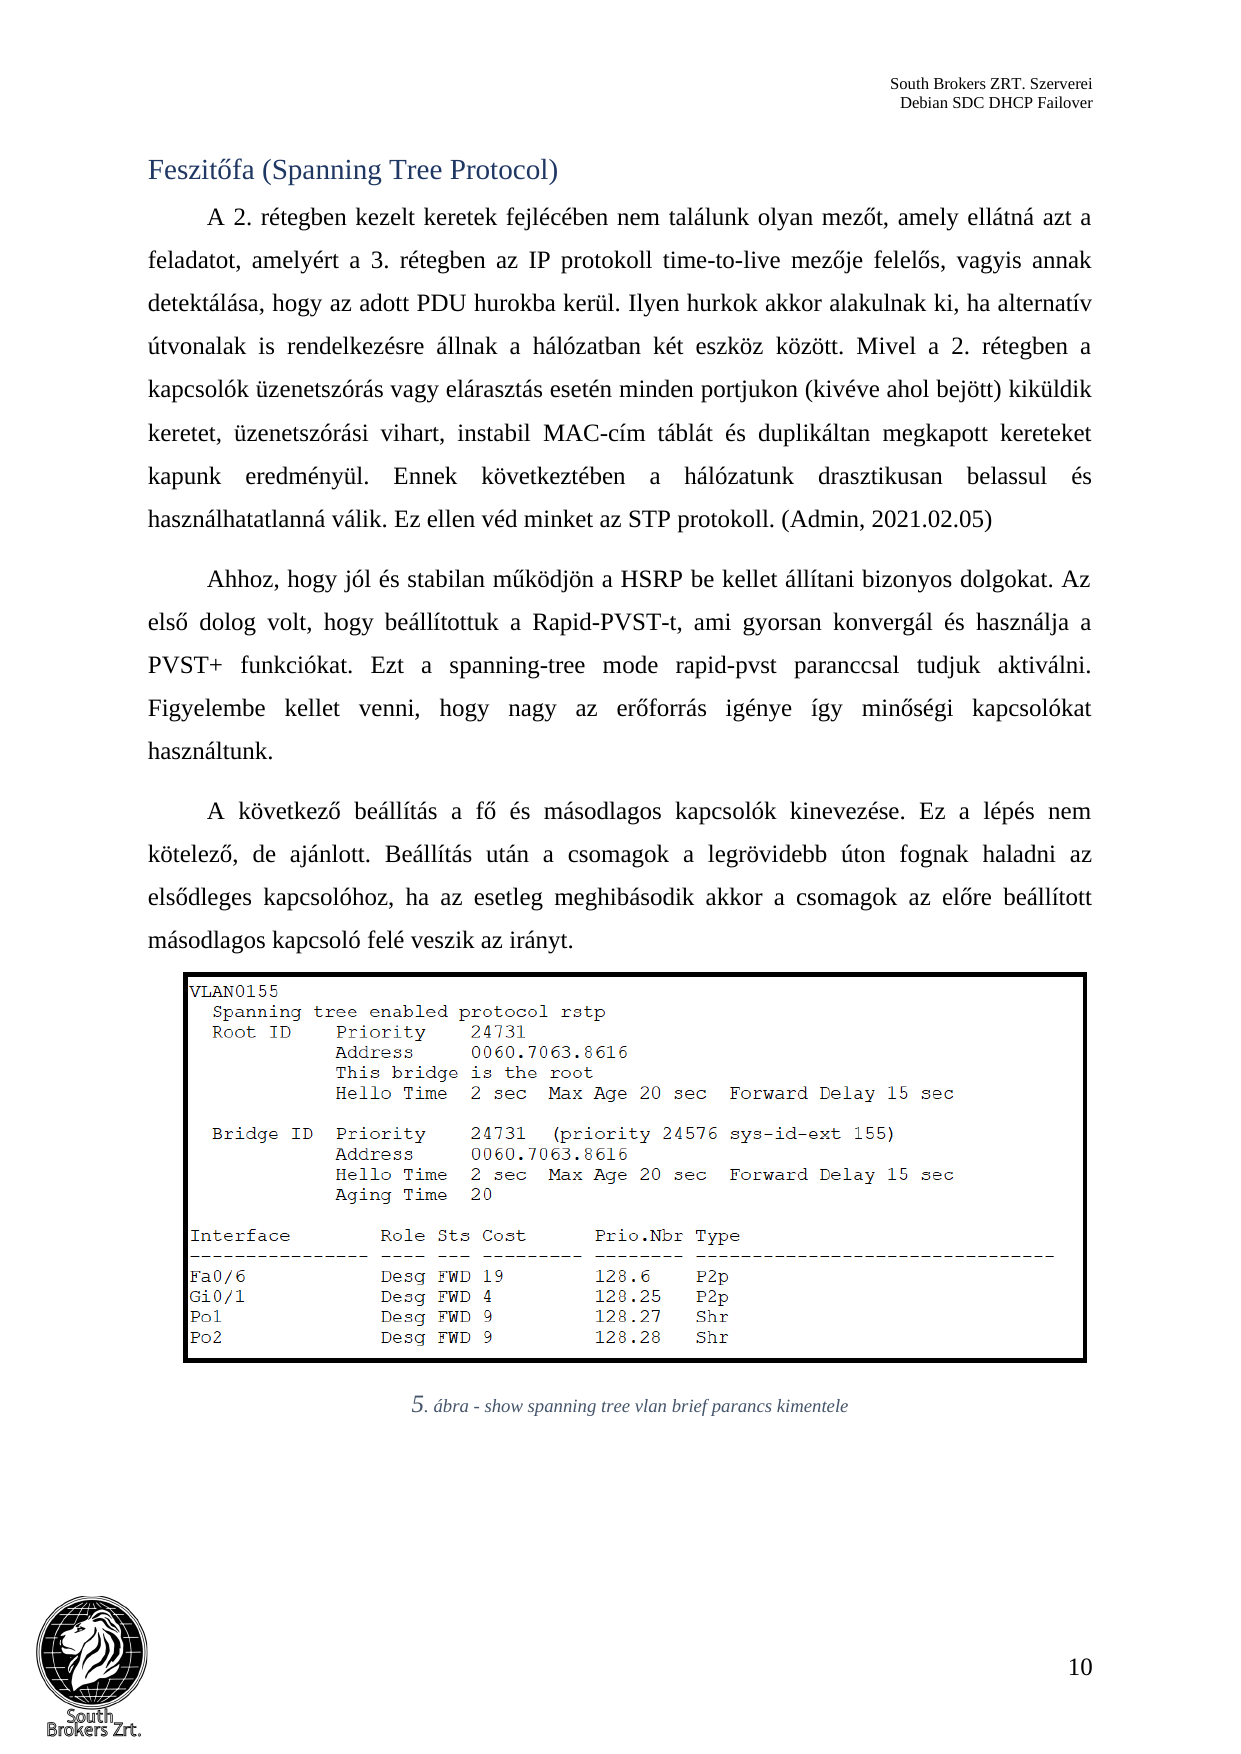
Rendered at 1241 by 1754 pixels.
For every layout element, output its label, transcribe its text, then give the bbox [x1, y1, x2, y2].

subtitle Feszitőfa (Spanning Tree Protocol) [148, 152, 1093, 185]
text A 2. rétegben kezelt keretek fejlécében nem találunk olyan mezőt, amely ellátná azt a feladatot, amelyért a 3. rétegben az IP protokoll time-to-live mezője felelős, vagyis annak detektálása, hogy az adott PDU hurokba kerül. Ilyen hurkok akkor alakulnak ki, ha alternatív útvonalak is rendelkezésre állnak a hálózatban két eszköz között. Mivel a 2. rétegben a kapcsolók üzenetszórás vagy elárasztás esetén minden portjukon (kivéve ahol bejött) kiküldik keretet, üzenetszórási vihart, instabil MAC-cím táblát és duplikáltan megkapott kereteket kapunk eredményül. Ennek következtében a hálózatunk drasztikusan belassul és használhatatlanná válik. Ez ellen véd minket az STP protokoll. (Admin, 2021.02.05) [148, 202, 1093, 533]
text Ahhoz, hogy jól és stabilan működjön a HSRP be kellet állítani bizonyos dolgokat. Az első dolog volt, hogy beállítottuk a Rapid-PVST-t, ami gyorsan konvergál és használja a PVST+ funkciókat. Ezt a spanning-tree mode rapid-pvst paranccsal tudjuk aktiválni. Figyelembe kellet venni, hogy nagy az erőforrás igénye így minőségi kapcsolókat használtunk. [148, 564, 1093, 765]
picture [36, 1596, 148, 1739]
picture [188, 977, 1083, 1358]
text A következő beállítás a fő és másodlagos kapcsolók kinevezése. Ez a lépés nem kötelező, de ajánlott. Beállítás után a csomagok a legrövidebb úton fognak haladni az elsődleges kapcsolóhoz, ha az esetleg meghibásodik akkor a csomagok az előre beállított másodlagos kapcsoló felé veszik az irányt. [148, 796, 1093, 954]
